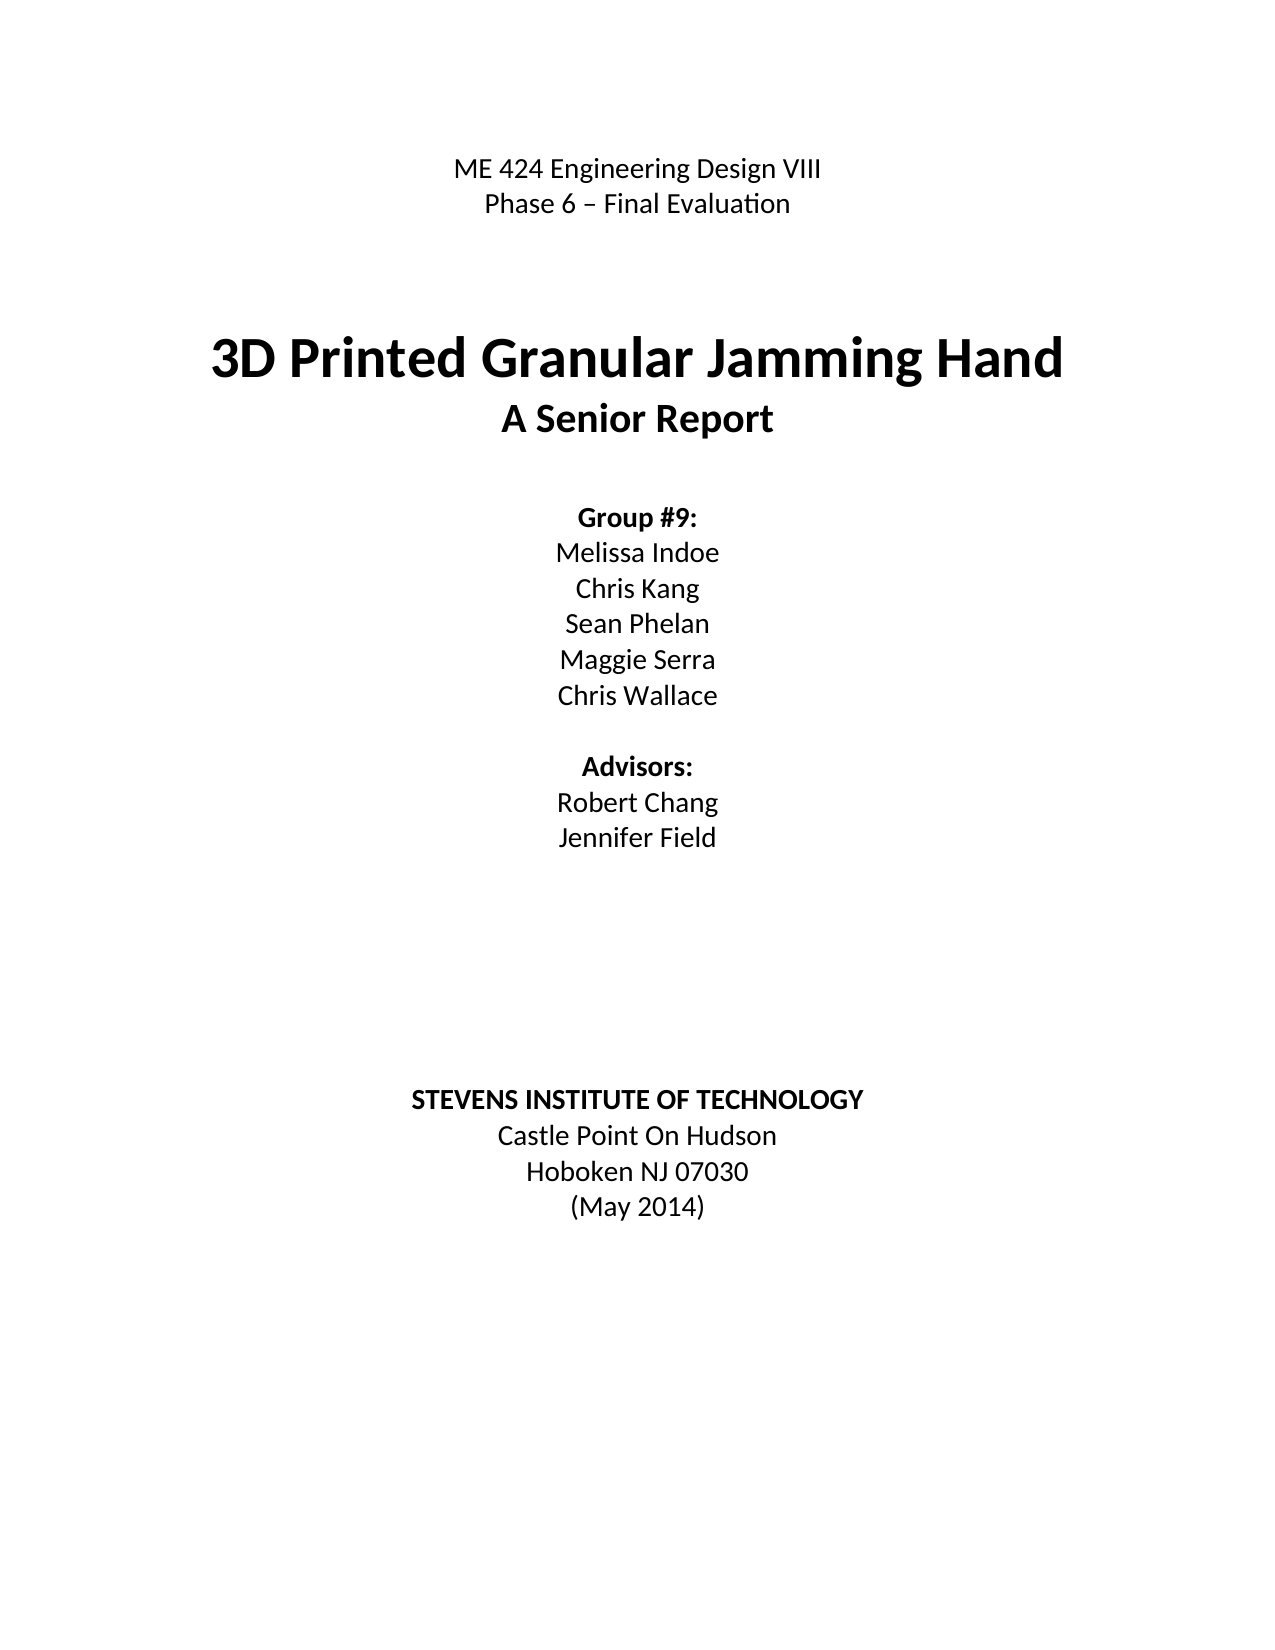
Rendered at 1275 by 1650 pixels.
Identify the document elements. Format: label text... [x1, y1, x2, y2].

text Melissa Indoe [150, 534, 1125, 570]
text Jennifer Field [150, 819, 1125, 855]
text ME 424 Engineering Design VIII [150, 150, 1125, 186]
text Phase 6 – Final Evaluation [150, 186, 1125, 221]
text (May 2014) [150, 1188, 1125, 1224]
text 3D Printed Granular Jamming Hand [150, 321, 1125, 392]
text Robert Chang [150, 784, 1125, 819]
text Maggie Serra [150, 641, 1125, 677]
text STEVENS INSTITUTE OF TECHNOLOGY [150, 1081, 1125, 1117]
text Advisors: [150, 748, 1125, 784]
text Castle Point On Hudson [150, 1117, 1125, 1153]
text Chris Wallace [150, 677, 1125, 712]
text Group #9: [150, 499, 1125, 534]
text Hoboken NJ 07030 [150, 1153, 1125, 1188]
text Sean Phelan [150, 606, 1125, 641]
text A Senior Report [150, 392, 1125, 443]
text Chris Kang [150, 570, 1125, 606]
